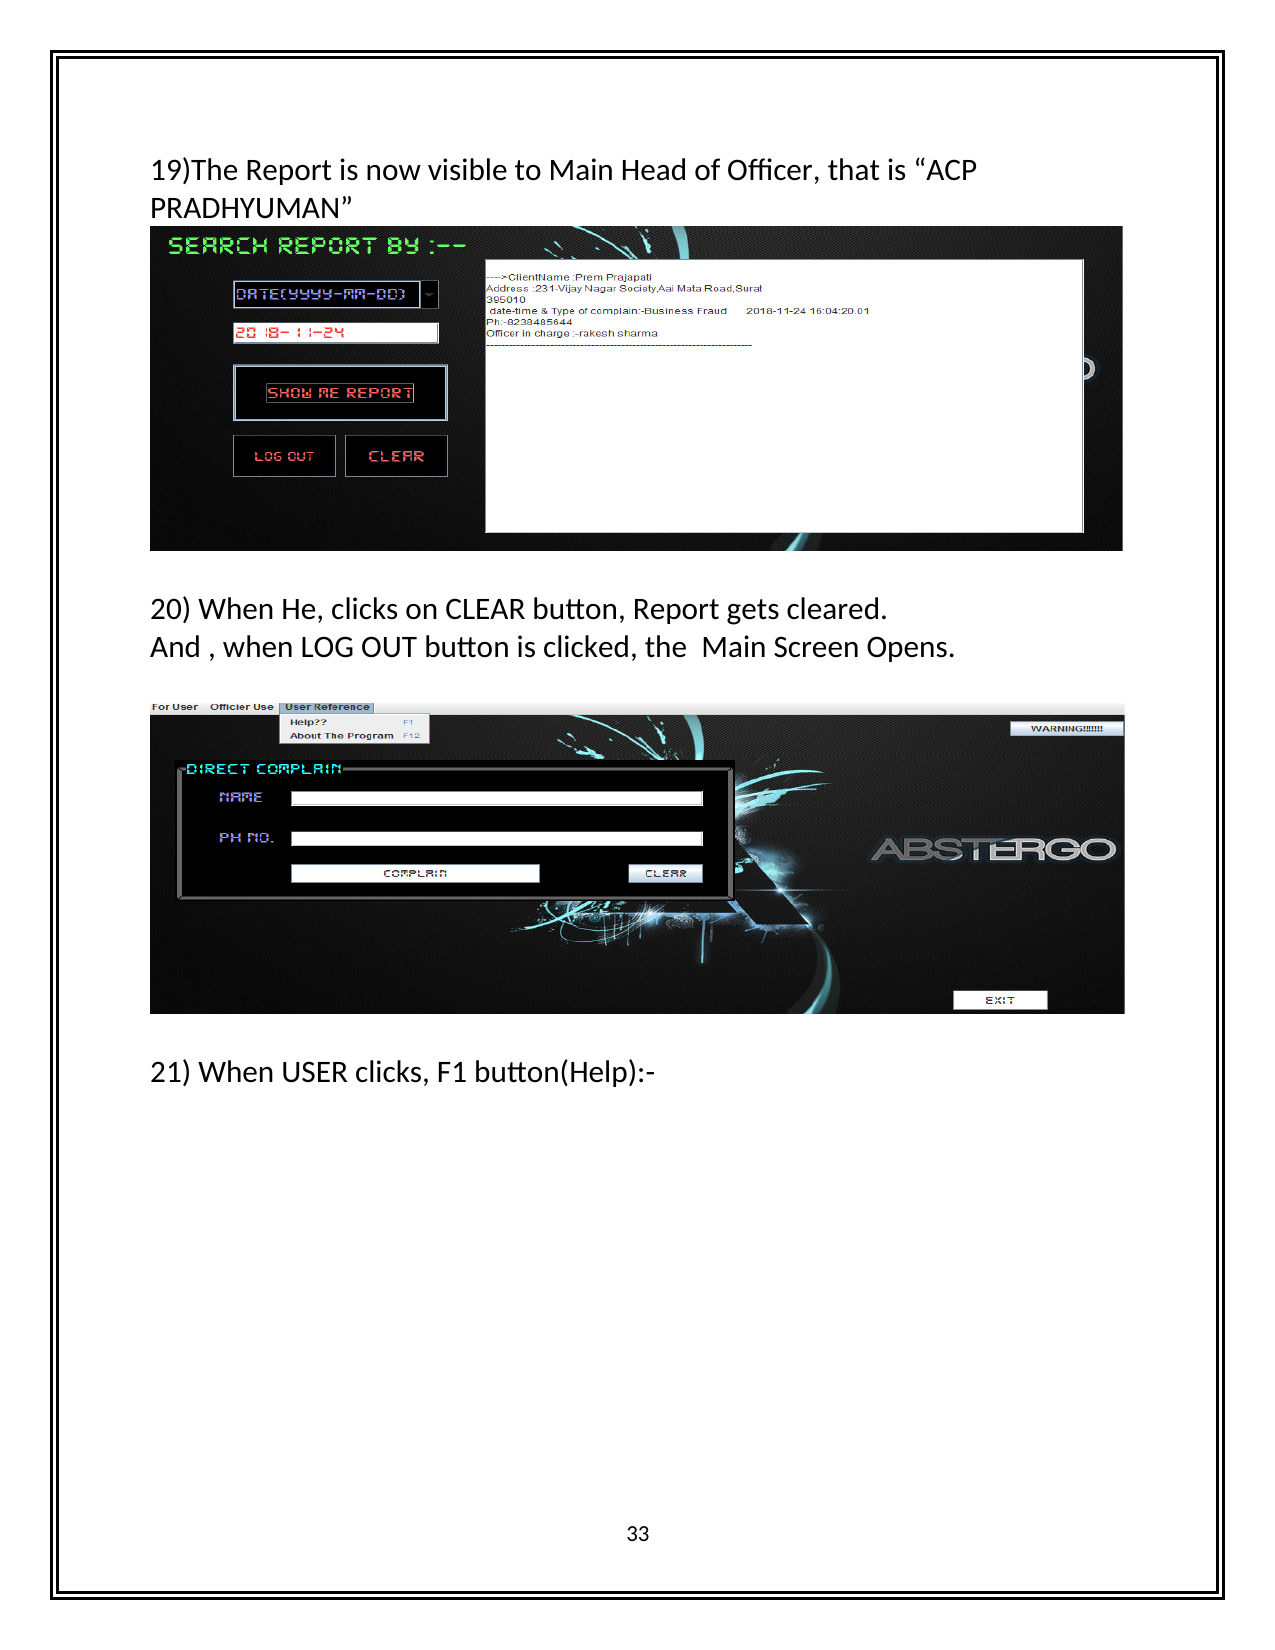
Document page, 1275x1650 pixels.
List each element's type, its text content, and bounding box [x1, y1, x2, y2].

picture [150, 226, 1123, 551]
text 21) When USER clicks, F1 button(Help):- [150, 1052, 1125, 1090]
text 19)The Report is now visible to Main Head of Officer, that is “ACP PRADHYUMAN” [150, 150, 1125, 226]
picture [150, 703, 1125, 1014]
text 20) When He, clicks on CLEAR button, Report gets cleared. [150, 589, 1125, 627]
text And , when LOG OUT button is clicked, the Main Screen Opens. [150, 627, 1125, 665]
